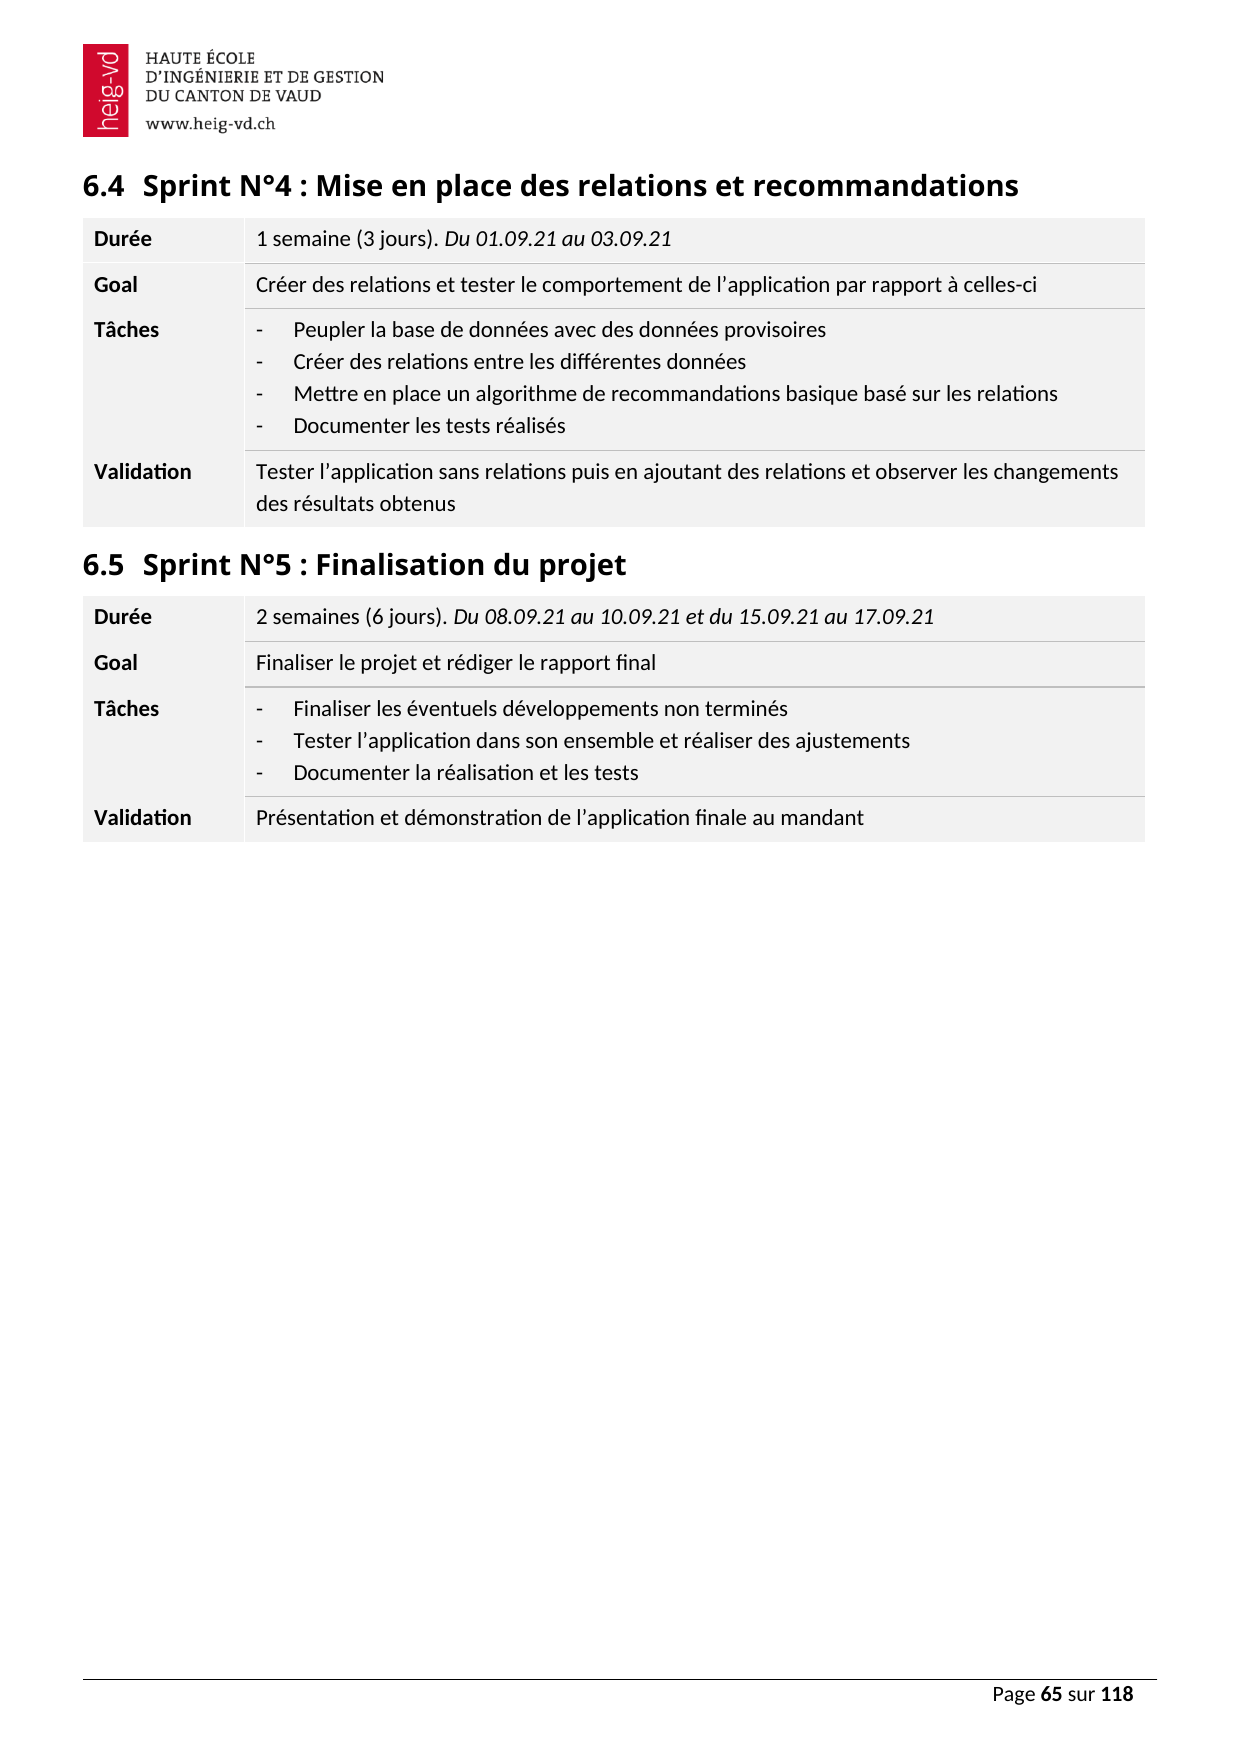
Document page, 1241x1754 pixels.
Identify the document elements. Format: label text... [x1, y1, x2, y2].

table_cell Peupler la base de données avec des données provisoires Créer des relations entre les différentes données Mettre en place un algorithme de recommandations basique basé sur les relations Documenter les tests réalisés [245, 309, 1145, 450]
table_cell Finaliser le projet et rédiger le rapport final [245, 642, 1145, 686]
table_cell Tester l’application sans relations puis en ajoutant des relations et observer les changements des résultats obtenus [245, 451, 1145, 527]
subtitle Sprint N°5 : Finalisation du projet [83, 544, 1157, 584]
table_header Durée [83, 218, 244, 262]
table_cell Finaliser les éventuels développements non terminés Tester l’application dans son ensemble et réaliser des ajustements Documenter la réalisation et les tests [245, 688, 1145, 796]
table_cell Tâches [83, 686, 244, 796]
table_cell Goal [83, 263, 244, 308]
table_cell Présentation et démonstration de l’application finale au mandant [245, 797, 1145, 842]
table_header 1 semaine (3 jours). Du 01.09.21 au 03.09.21 [245, 218, 1145, 262]
table_cell Tâches [83, 308, 244, 450]
table_cell Goal [83, 641, 244, 686]
table_cell Validation [83, 796, 244, 842]
table_cell Créer des relations et tester le comportement de l’application par rapport à celles-ci [245, 264, 1145, 308]
picture [83, 44, 384, 137]
table_header 2 semaines (6 jours). Du 08.09.21 au 10.09.21 et du 15.09.21 au 17.09.21 [245, 596, 1145, 641]
subtitle Sprint N°4 : Mise en place des relations et recommandations [83, 165, 1157, 205]
table_header Durée [83, 596, 244, 641]
table_cell Validation [83, 450, 244, 527]
